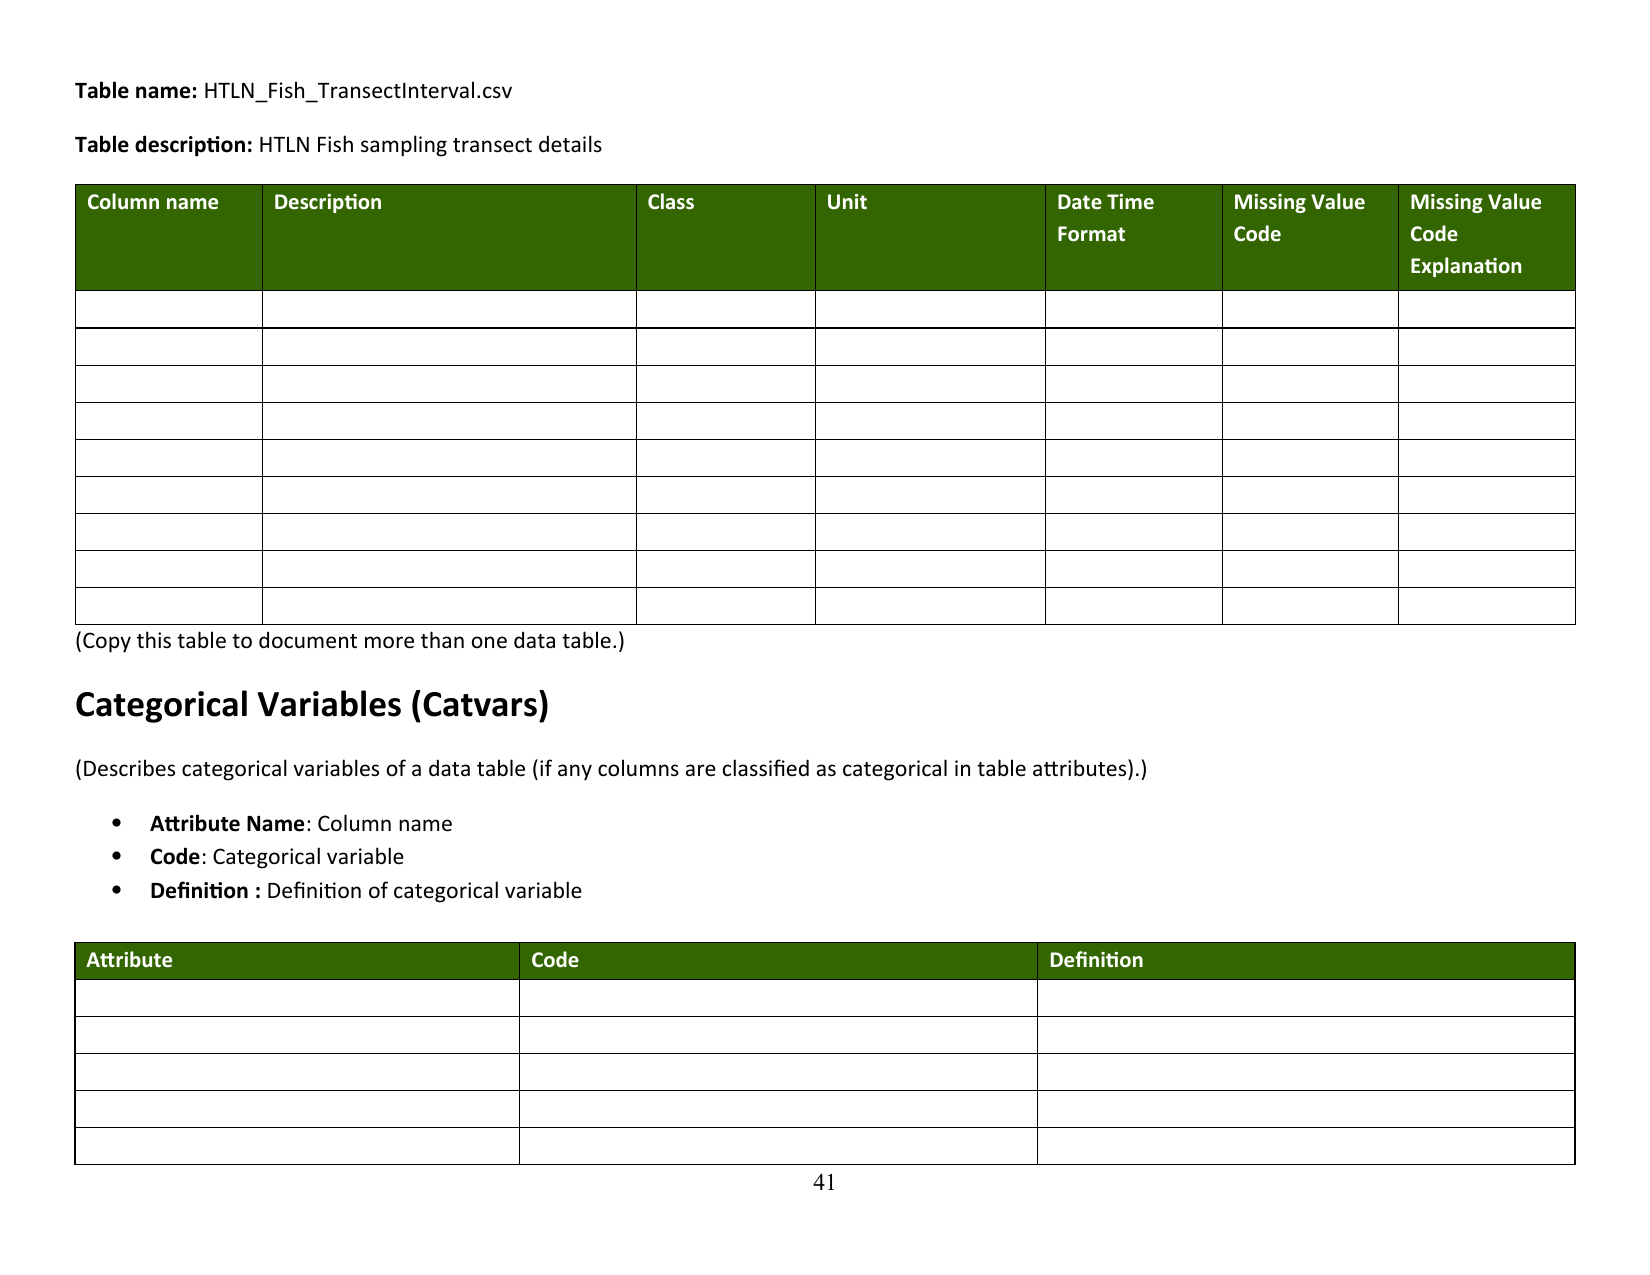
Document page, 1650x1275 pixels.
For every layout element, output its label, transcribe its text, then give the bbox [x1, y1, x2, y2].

table_cell [637, 403, 815, 439]
table_cell [1223, 477, 1398, 513]
table_cell [1399, 329, 1575, 364]
table_cell [816, 403, 1045, 439]
table_cell [1399, 403, 1575, 439]
table_cell [637, 440, 815, 476]
table_cell [1223, 514, 1398, 550]
table_cell [263, 588, 636, 624]
table_header Class [637, 185, 815, 290]
table_cell [637, 477, 815, 513]
list Code: Categorical variable [112, 841, 1575, 871]
table_cell [263, 551, 636, 587]
table_cell [1399, 551, 1575, 587]
table_cell [816, 329, 1045, 364]
table_cell [76, 588, 262, 624]
table_cell [1046, 366, 1222, 402]
table_cell [816, 291, 1045, 327]
table_header Description [263, 185, 636, 290]
table_header Attribute [76, 943, 519, 979]
table_cell [816, 440, 1045, 476]
table_header Missing Value Code Explanation [1399, 185, 1575, 290]
table_cell [1223, 551, 1398, 587]
table_cell [1399, 366, 1575, 402]
table_cell [1038, 1017, 1574, 1053]
table_cell [637, 514, 815, 550]
table_cell [263, 440, 636, 476]
table_cell [1038, 1054, 1574, 1090]
table_cell [1046, 514, 1222, 550]
table_cell [1399, 514, 1575, 550]
table_cell [520, 1017, 1037, 1053]
table_cell [76, 1128, 519, 1164]
table_cell [520, 1054, 1037, 1090]
table_cell [76, 1054, 519, 1090]
table_cell [263, 329, 636, 364]
table_cell [263, 477, 636, 513]
table_cell [637, 551, 815, 587]
table_cell [637, 588, 815, 624]
table_cell [76, 291, 262, 327]
table_cell [1046, 329, 1222, 364]
table_cell [637, 329, 815, 364]
text Table name: HTLN_Fish_TransectInterval.csv [75, 75, 1575, 104]
table_header Code [520, 943, 1037, 979]
table_cell [1038, 1128, 1574, 1164]
table_header Column name [76, 185, 262, 290]
table_cell [76, 403, 262, 439]
table_cell [1223, 440, 1398, 476]
table_cell [1223, 366, 1398, 402]
table_cell [816, 477, 1045, 513]
table_cell [1223, 588, 1398, 624]
table_cell [1046, 440, 1222, 476]
table_cell [637, 366, 815, 402]
text (Copy this table to document more than one data table.) [75, 625, 1575, 654]
table_cell [1399, 588, 1575, 624]
text (Describes categorical variables of a data table (if any columns are classified as categorical in table attributes).) [75, 753, 1575, 782]
table_cell [76, 366, 262, 402]
table_cell [76, 1091, 519, 1127]
table_cell [816, 366, 1045, 402]
table_cell [76, 440, 262, 476]
table_cell [263, 366, 636, 402]
table_cell [263, 514, 636, 550]
table_header Unit [816, 185, 1045, 290]
table_cell [263, 291, 636, 327]
table_cell [816, 551, 1045, 587]
table_cell [76, 329, 262, 364]
table_cell [76, 980, 519, 1016]
table_cell [637, 291, 815, 327]
table_cell [1399, 477, 1575, 513]
table_header Missing Value Code [1223, 185, 1398, 290]
list Definition : Definition of categorical variable [112, 875, 1575, 904]
table_cell [1038, 1091, 1574, 1127]
table_cell [1038, 980, 1574, 1016]
table_cell [1223, 291, 1398, 327]
table_cell [76, 551, 262, 587]
table_cell [816, 588, 1045, 624]
list Attribute Name: Column name [112, 808, 1575, 837]
table_cell [1223, 403, 1398, 439]
table_cell [520, 980, 1037, 1016]
table_cell [76, 1017, 519, 1053]
text Table description: HTLN Fish sampling transect details [75, 129, 1575, 159]
table_cell [1399, 440, 1575, 476]
table_cell [76, 477, 262, 513]
table_cell [1399, 291, 1575, 327]
table_cell [76, 514, 262, 550]
subtitle Categorical Variables (Catvars) [75, 679, 1575, 725]
table_cell [1046, 477, 1222, 513]
table_cell [816, 514, 1045, 550]
table_cell [520, 1128, 1037, 1164]
table_cell [1223, 329, 1398, 364]
table_cell [263, 403, 636, 439]
table_header Definition [1038, 943, 1574, 979]
table_header Date Time Format [1046, 185, 1222, 290]
table_cell [1046, 291, 1222, 327]
table_cell [1046, 403, 1222, 439]
table_cell [1046, 588, 1222, 624]
table_cell [520, 1091, 1037, 1127]
table_cell [1046, 551, 1222, 587]
